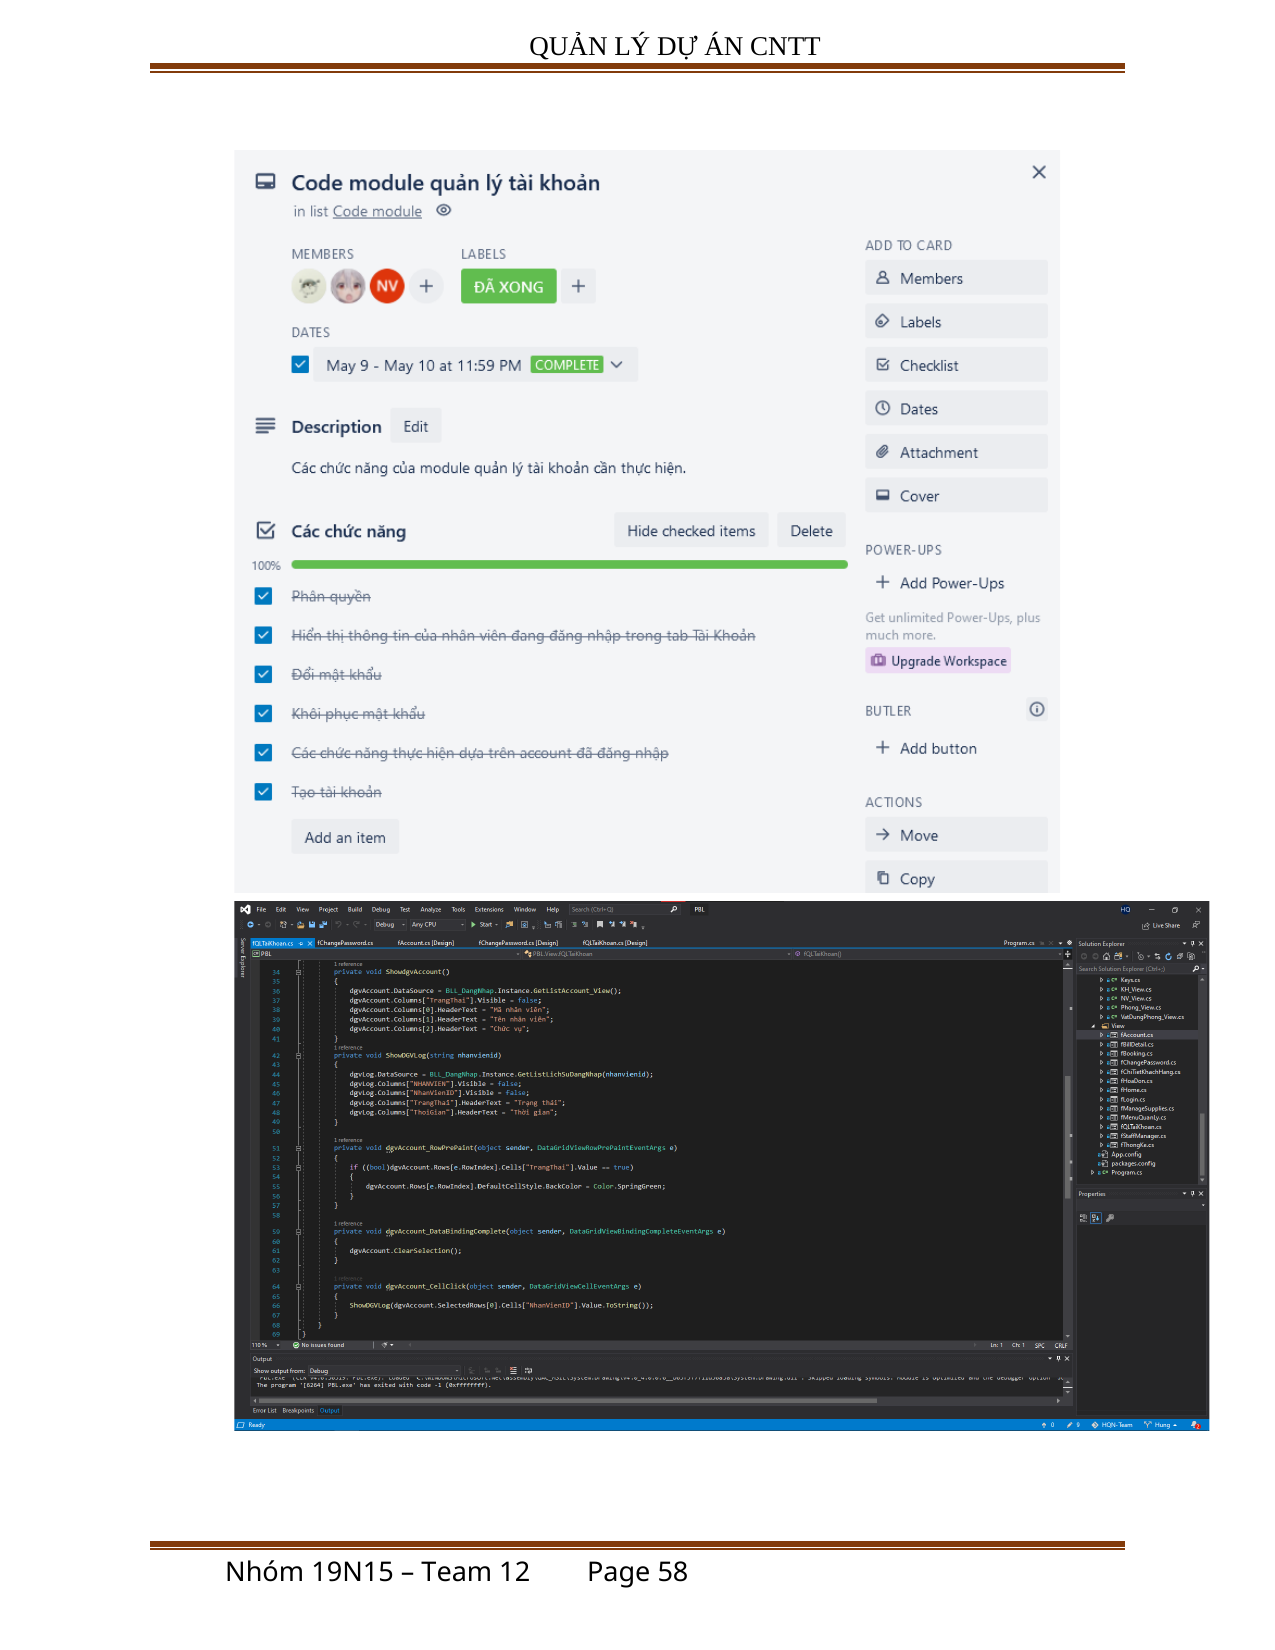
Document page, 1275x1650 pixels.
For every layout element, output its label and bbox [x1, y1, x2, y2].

picture [234, 150, 1060, 893]
picture [234, 901, 1210, 1431]
